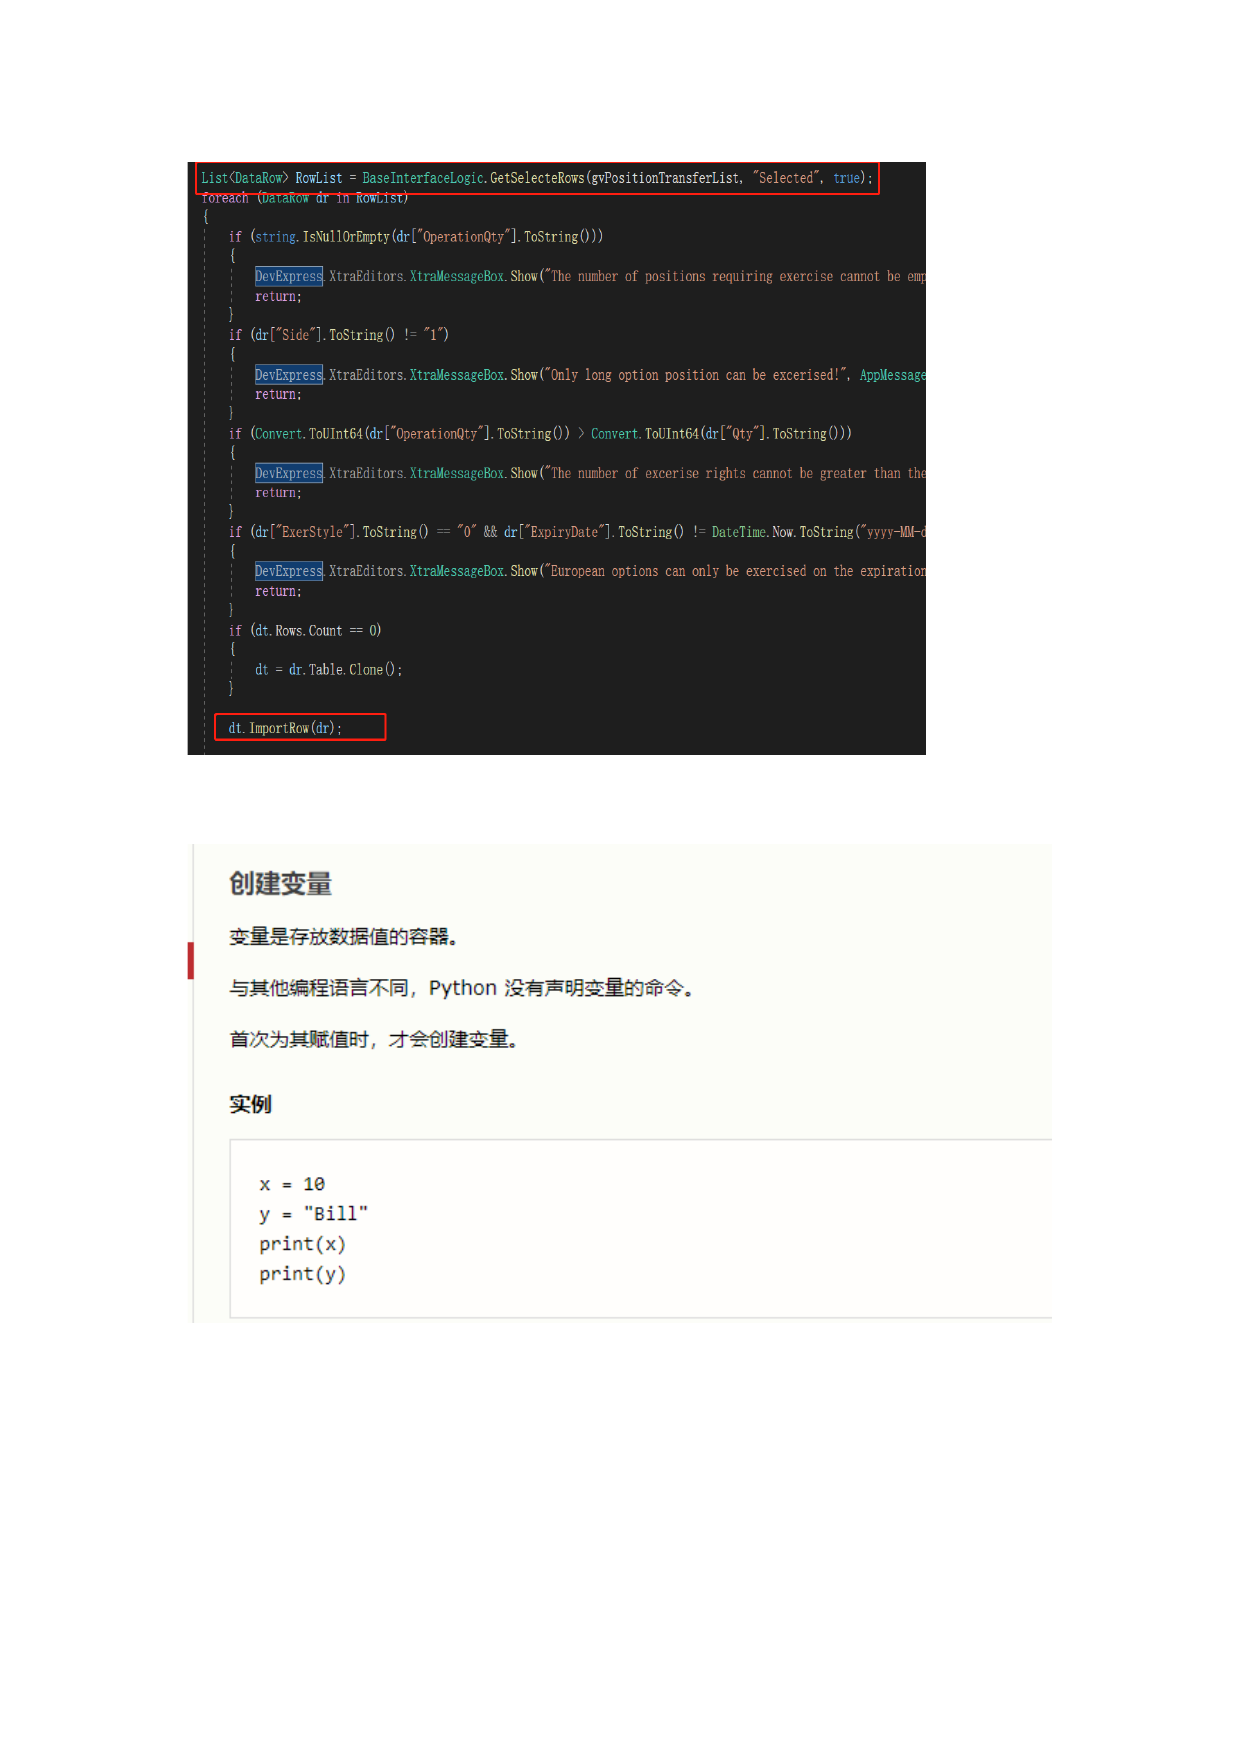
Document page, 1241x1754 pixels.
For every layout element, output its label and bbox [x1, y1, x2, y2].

picture [187, 162, 926, 755]
picture [187, 844, 1052, 1323]
